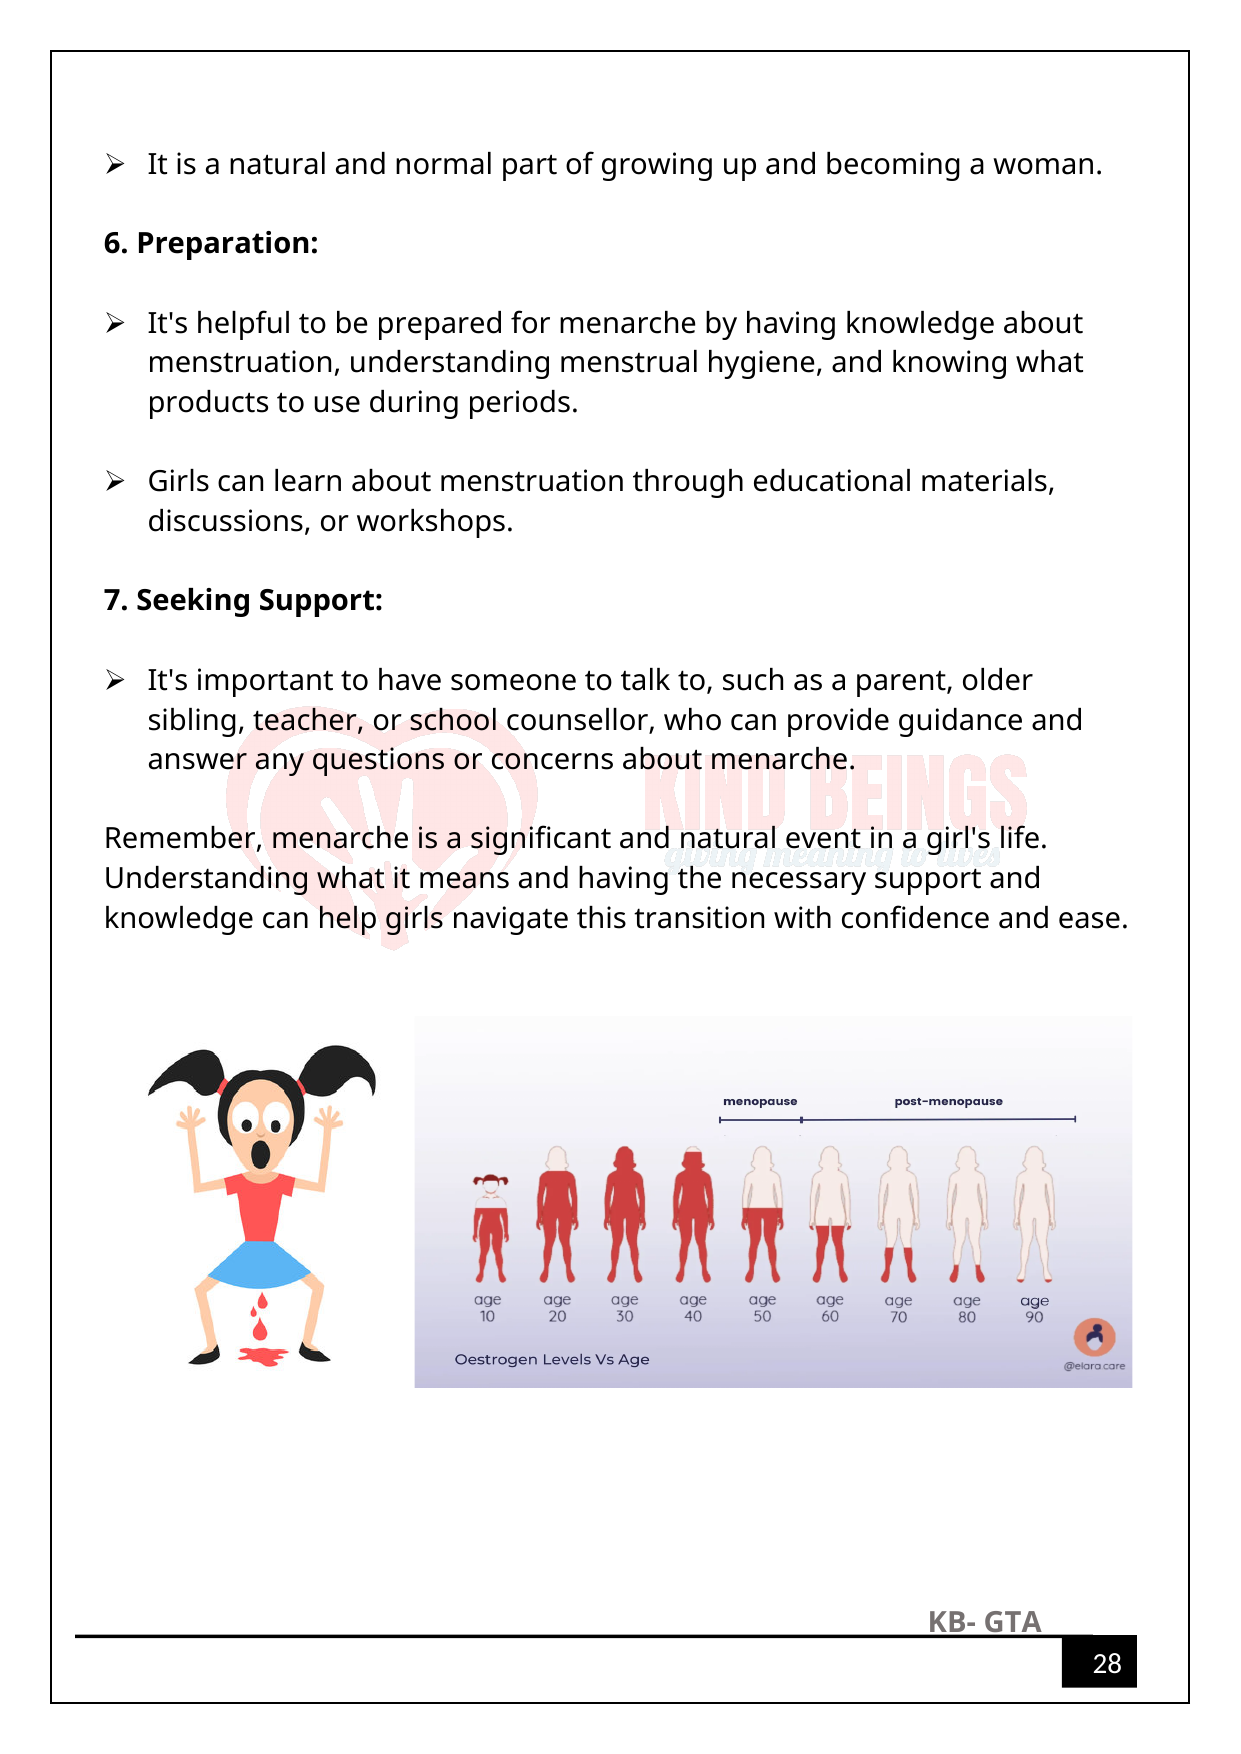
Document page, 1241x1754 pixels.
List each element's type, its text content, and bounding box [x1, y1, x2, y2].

picture [103, 1016, 1133, 1388]
list Seeking Support: [103, 580, 1137, 619]
list Girls can learn about menstruation through educational materials, discussions, or workshops. [103, 461, 1137, 540]
list It's helpful to be prepared for menarche by having knowledge about menstruation, understanding menstrual hygiene, and knowing what products to use during periods. [103, 302, 1137, 421]
list It's important to have someone to talk to, such as a parent, older sibling, teacher, or school counsellor, who can provide guidance and answer any questions or concerns about menarche. [103, 659, 1137, 778]
list Remember, menarche is a significant and natural event in a girl's life. Understanding what it means and having the necessary support and knowledge can help girls navigate this transition with confidence and ease. [103, 818, 1137, 937]
list 6. Preparation: [103, 222, 1137, 262]
list It is a natural and normal part of growing up and becoming a woman. [103, 143, 1137, 183]
